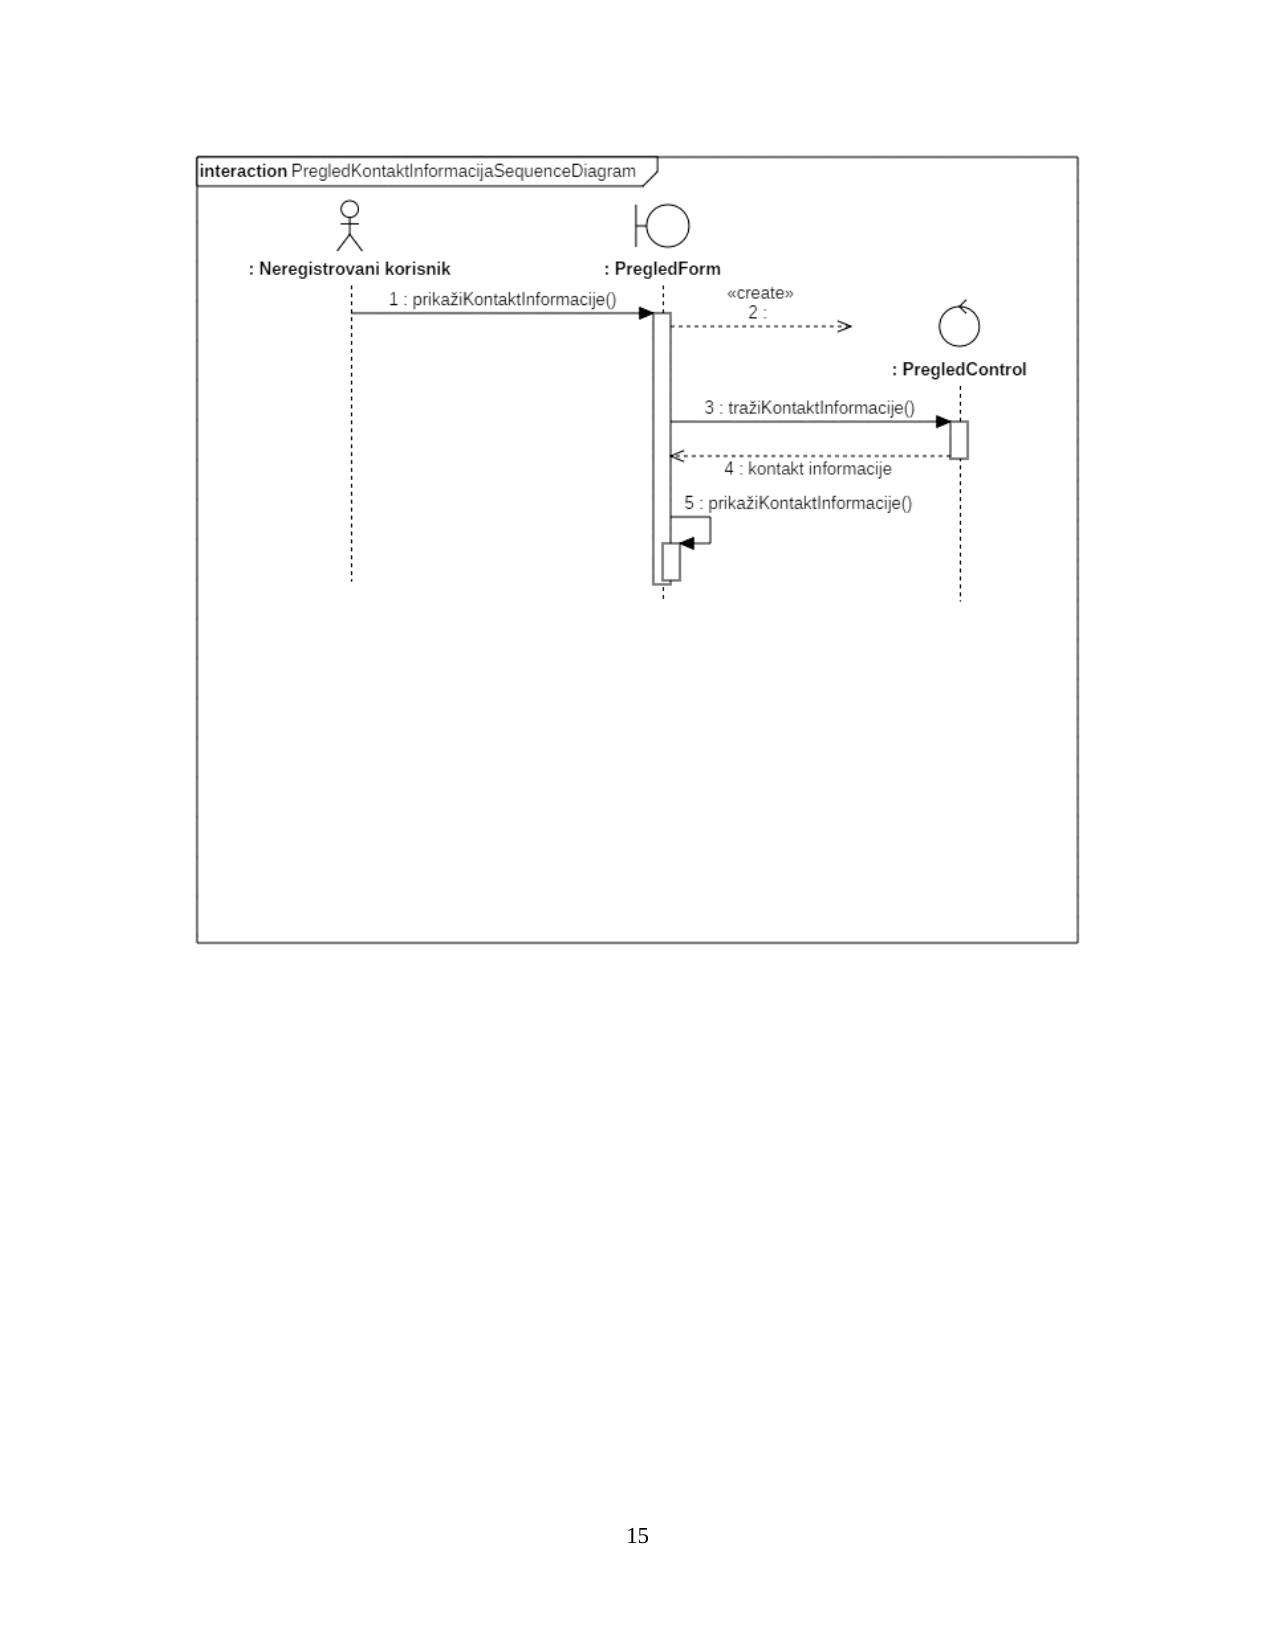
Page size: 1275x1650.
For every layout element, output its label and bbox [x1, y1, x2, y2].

picture [189, 150, 1086, 951]
